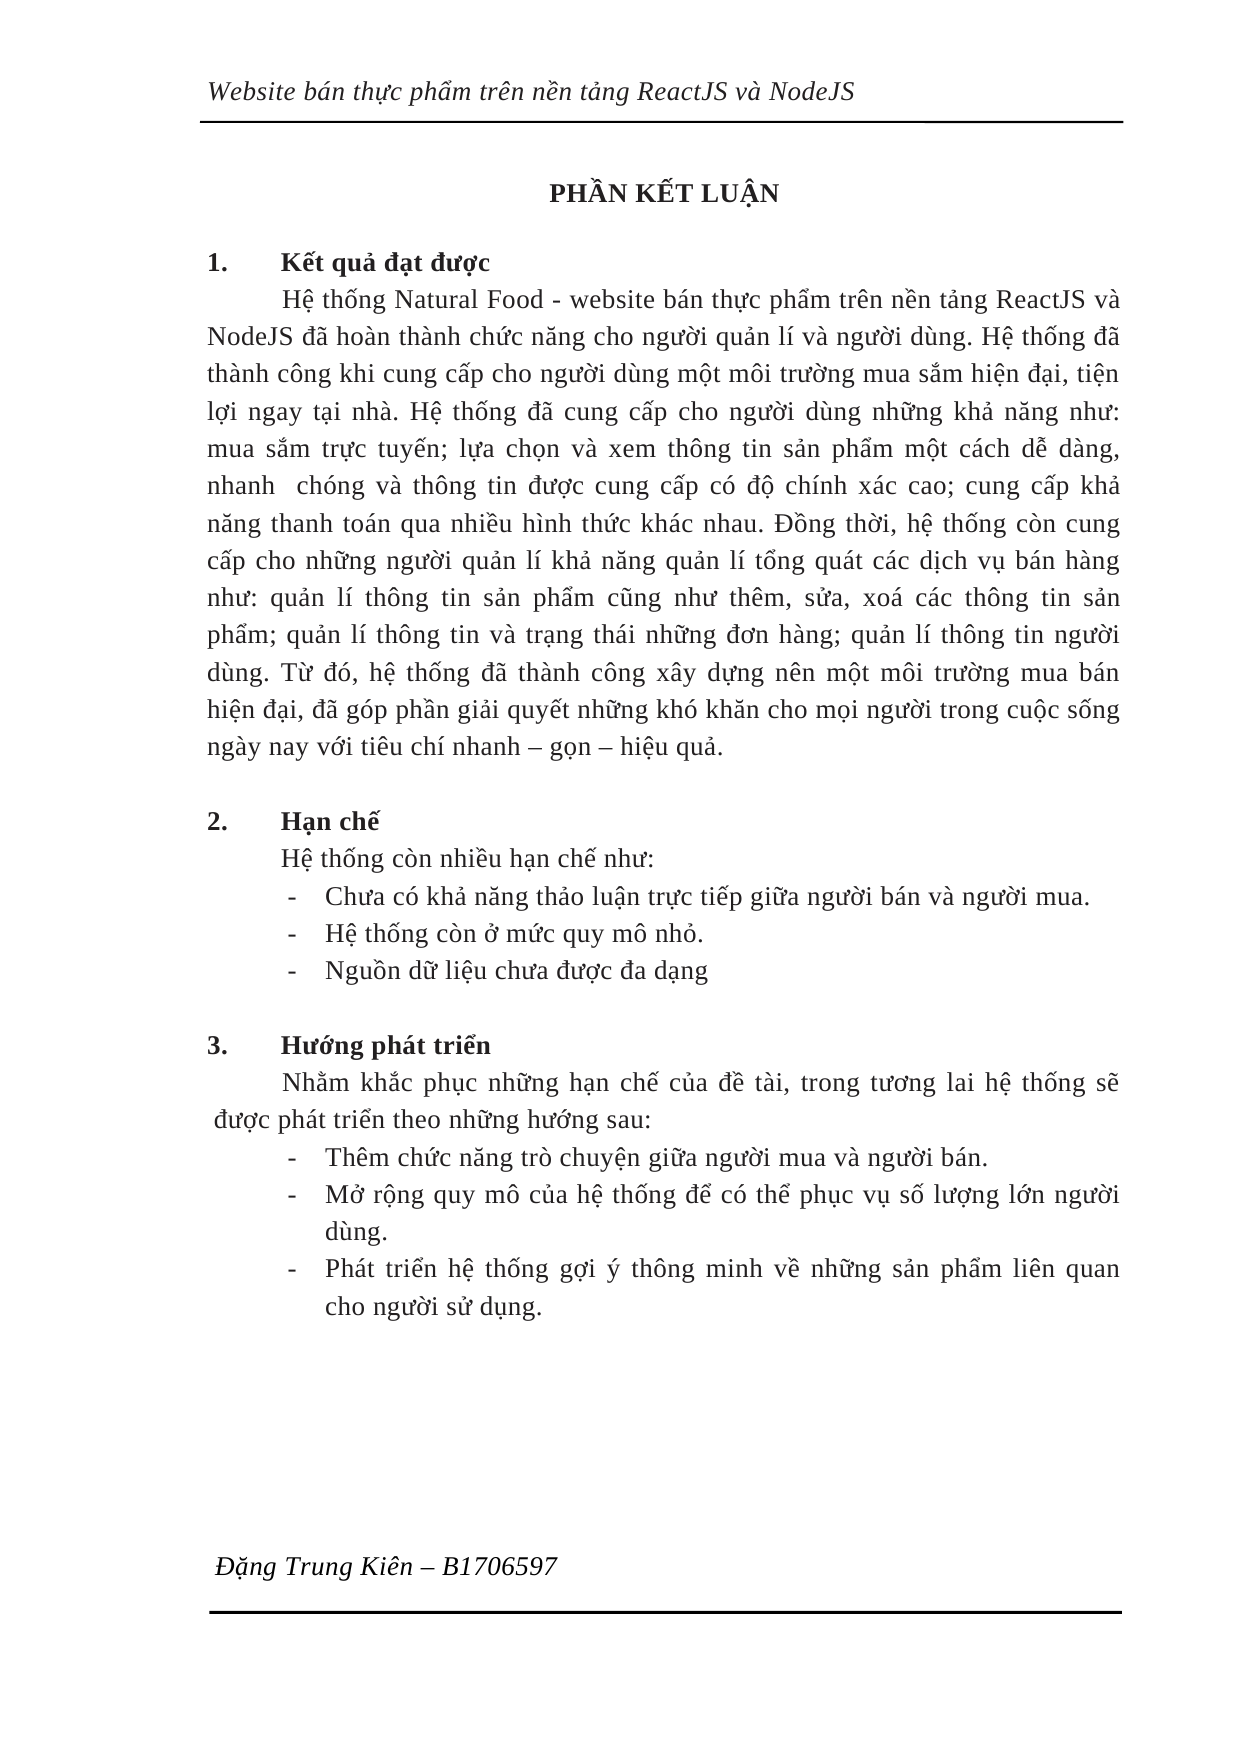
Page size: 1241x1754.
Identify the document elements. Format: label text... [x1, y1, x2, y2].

subtitle PHẦN KẾT LUẬN [207, 177, 1122, 208]
list Thêm chức năng trò chuyện giữa người mua và người bán. [287, 1141, 1122, 1172]
list Hạn chế [207, 805, 1122, 836]
list Mở rộng quy mô của hệ thống để có thể phục vụ số lượng lớn người dùng. [287, 1178, 1122, 1246]
text Nhằm khắc phục những hạn chế của đề tài, trong tương lai hệ thống sẽ được phát triển theo những hướng sau: [214, 1066, 1122, 1134]
list Phát triển hệ thống gợi ý thông minh về những sản phẩm liên quan cho người sử dụng. [287, 1252, 1122, 1321]
list Nguồn dữ liệu chưa được đa dạng [287, 954, 1122, 985]
list Hệ thống còn ở mức quy mô nhỏ. [287, 917, 1122, 948]
list Kết quả đạt được [207, 246, 1122, 277]
text Hệ thống còn nhiều hạn chế như: [207, 842, 1122, 873]
list Hướng phát triển [207, 1029, 1122, 1060]
text Hệ thống Natural Food - website bán thực phẩm trên nền tảng ReactJS và NodeJS đã hoàn thành chức năng cho người quản lí và người dùng. Hệ thống đã thành công khi cung cấp cho người dùng một môi trường mua sắm hiện đại, tiện lợi ngay tại nhà. Hệ thống đã cung cấp cho người dùng những khả năng như: mua sắm trực tuyến; lựa chọn và xem thông tin sản phẩm một cách dễ dàng, nhanh chóng và thông tin được cung cấp có độ chính xác cao; cung cấp khả năng thanh toán qua nhiều hình thức khác nhau. Đồng thời, hệ thống còn cung cấp cho những người quản lí khả năng quản lí tổng quát các dịch vụ bán hàng như: quản lí thông tin sản phẩm cũng như thêm, sửa, xoá các thông tin sản phẩm; quản lí thông tin và trạng thái những đơn hàng; quản lí thông tin người dùng. Từ đó, hệ thống đã thành công xây dựng nên một môi trường mua bán hiện đại, đã góp phần giải quyết những khó khăn cho mọi người trong cuộc sống ngày nay với tiêu chí nhanh – gọn – hiệu quả. [207, 283, 1122, 762]
list Chưa có khả năng thảo luận trực tiếp giữa người bán và người mua. [287, 879, 1122, 911]
